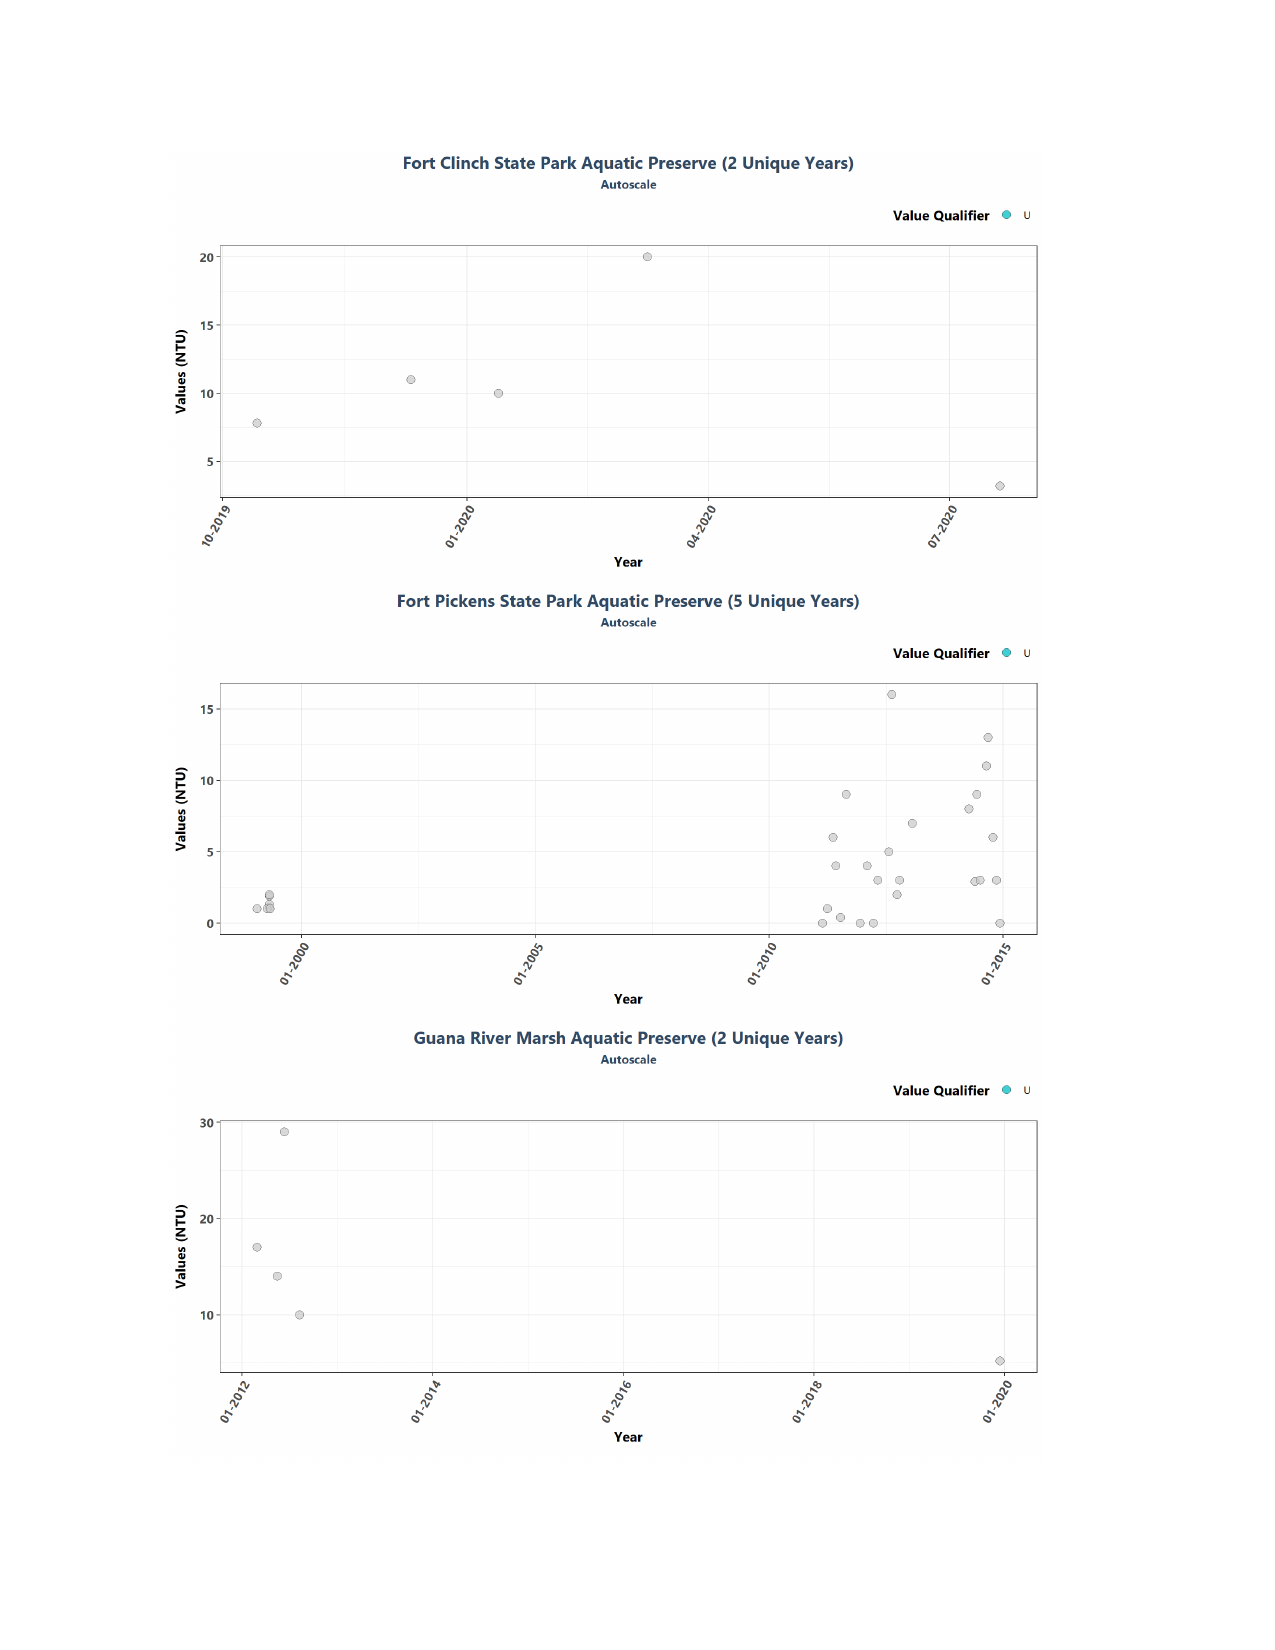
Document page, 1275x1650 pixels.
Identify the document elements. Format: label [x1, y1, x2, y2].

picture [168, 150, 1044, 1463]
